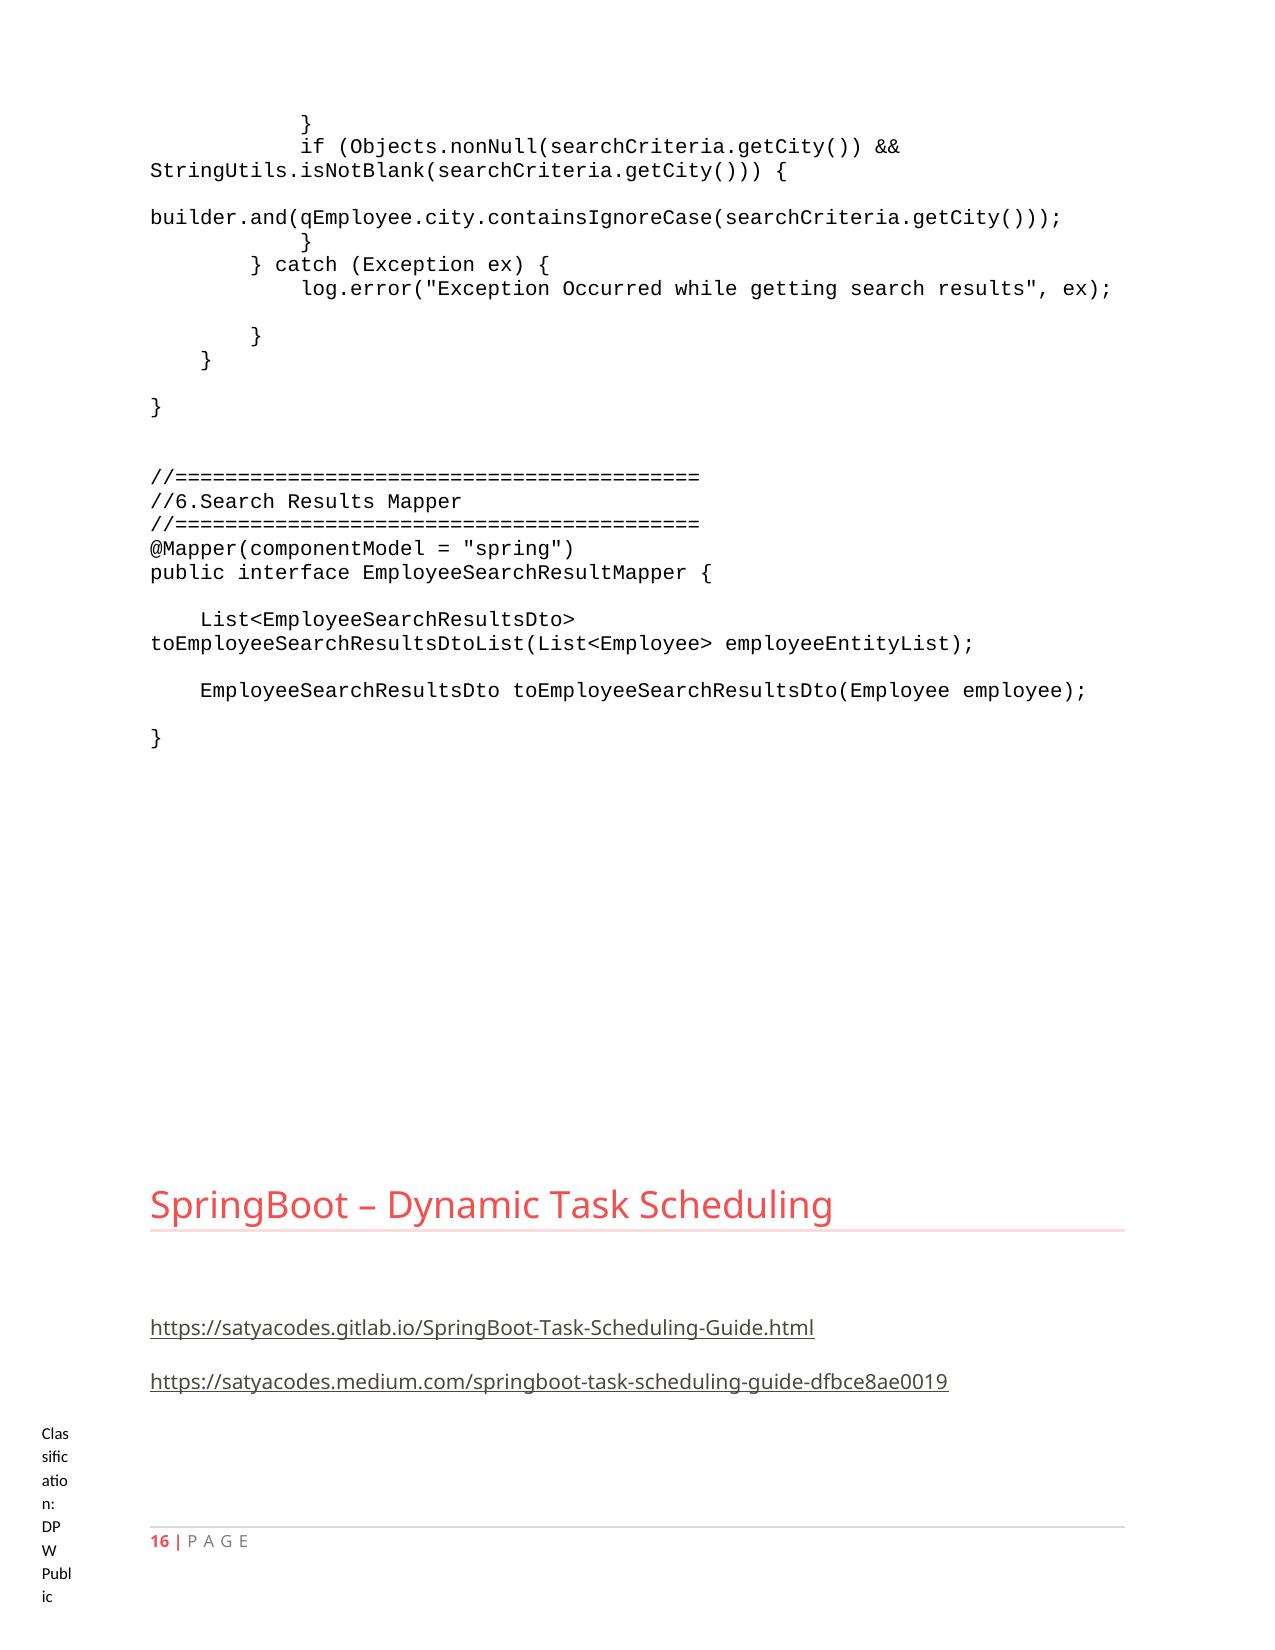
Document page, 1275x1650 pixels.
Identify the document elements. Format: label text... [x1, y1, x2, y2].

text https://satyacodes.gitlab.io/SpringBoot-Task-Scheduling-Guide.html [150, 1313, 1125, 1342]
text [150, 112, 1125, 751]
subtitle SpringBoot – Dynamic Task Scheduling [150, 1178, 1125, 1229]
text https://satyacodes.medium.com/springboot-task-scheduling-guide-dfbce8ae0019 [150, 1367, 1125, 1395]
